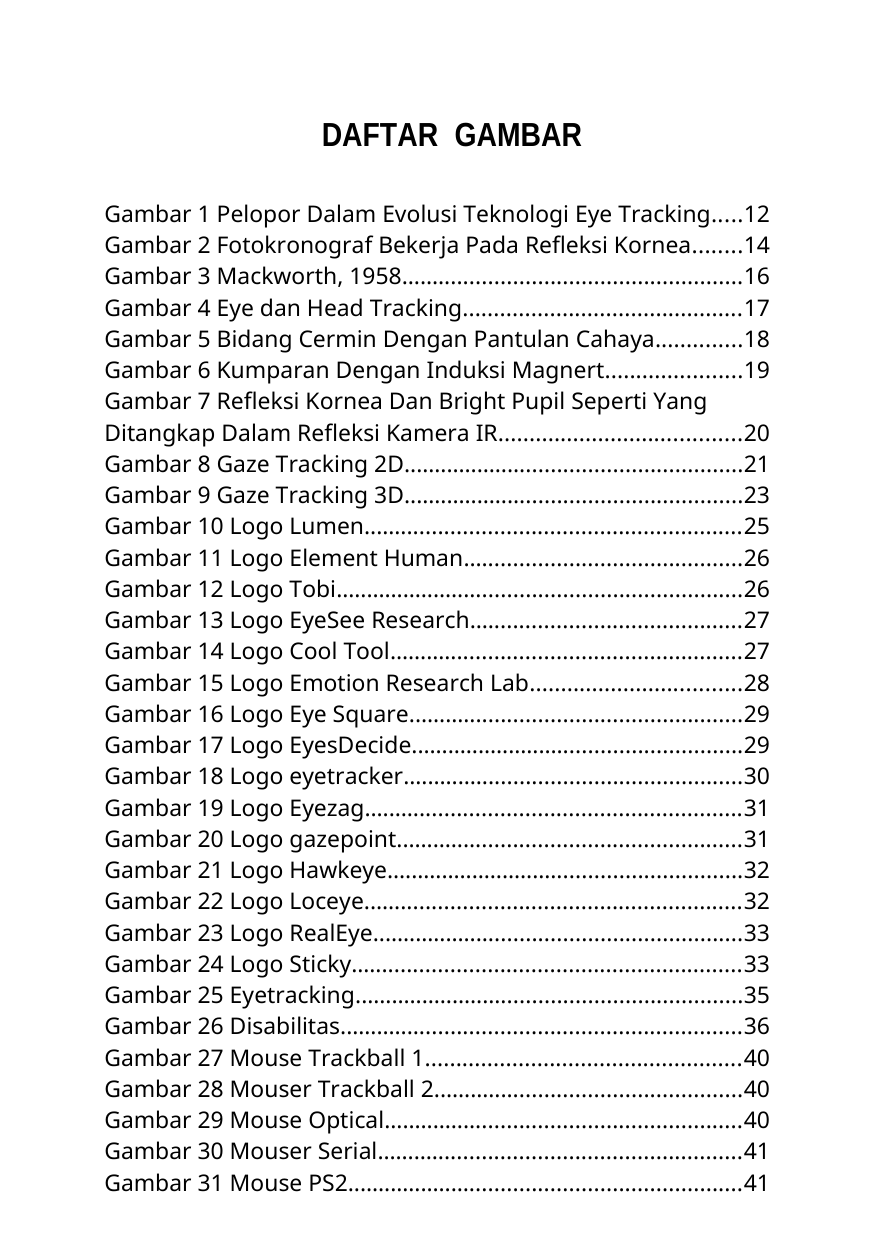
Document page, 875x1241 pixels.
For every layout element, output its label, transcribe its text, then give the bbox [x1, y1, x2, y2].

text Gambar 27 Mouse Trackball 1 40 [104, 1041, 770, 1073]
text Gambar 14 Logo Cool Tool 27 [104, 635, 770, 666]
text Gambar 16 Logo Eye Square 29 [104, 698, 770, 729]
text Gambar 6 Kumparan Dengan Induksi Magnert 19 [104, 354, 770, 385]
text Gambar 7 Refleksi Kornea Dan Bright Pupil Seperti Yang Ditangkap Dalam Refleksi Kamera IR 20 [104, 385, 770, 448]
text Gambar 26 Disabilitas 36 [104, 1010, 770, 1041]
text Gambar 29 Mouse Optical 40 [104, 1104, 770, 1135]
text Gambar 31 Mouse PS2 41 [104, 1166, 770, 1198]
text Gambar 23 Logo RealEye 33 [104, 916, 770, 948]
text Gambar 9 Gaze Tracking 3D 23 [104, 479, 770, 510]
text Gambar 30 Mouser Serial 41 [104, 1135, 770, 1166]
text Gambar 19 Logo Eyezag 31 [104, 791, 770, 823]
text Gambar 18 Logo eyetracker 30 [104, 760, 770, 791]
text Gambar 10 Logo Lumen 25 [104, 510, 770, 541]
text Gambar 20 Logo gazepoint 31 [104, 823, 770, 854]
text Gambar 2 Fotokronograf Bekerja Pada Refleksi Kornea 14 [104, 229, 770, 260]
text Gambar 1 Pelopor Dalam Evolusi Teknologi Eye Tracking 12 [104, 198, 770, 229]
text Gambar 12 Logo Tobi 26 [104, 573, 770, 604]
text Gambar 24 Logo Sticky 33 [104, 948, 770, 979]
text Gambar 22 Logo Loceye 32 [104, 885, 770, 916]
text Gambar 5 Bidang Cermin Dengan Pantulan Cahaya 18 [104, 323, 770, 354]
text Gambar 21 Logo Hawkeye 32 [104, 854, 770, 885]
text Gambar 3 Mackworth, 1958 16 [104, 260, 770, 291]
text Gambar 8 Gaze Tracking 2D 21 [104, 448, 770, 479]
text Gambar 13 Logo EyeSee Research 27 [104, 604, 770, 635]
text Gambar 25 Eyetracking 35 [104, 979, 770, 1010]
text Gambar 11 Logo Element Human 26 [104, 541, 770, 573]
text Gambar 4 Eye dan Head Tracking 17 [104, 291, 770, 323]
text Gambar 17 Logo EyesDecide 29 [104, 729, 770, 760]
text Gambar 28 Mouser Trackball 2 40 [104, 1073, 770, 1104]
subtitle DAFTAR GAMBAR [231, 114, 673, 153]
text Gambar 15 Logo Emotion Research Lab 28 [104, 666, 770, 698]
